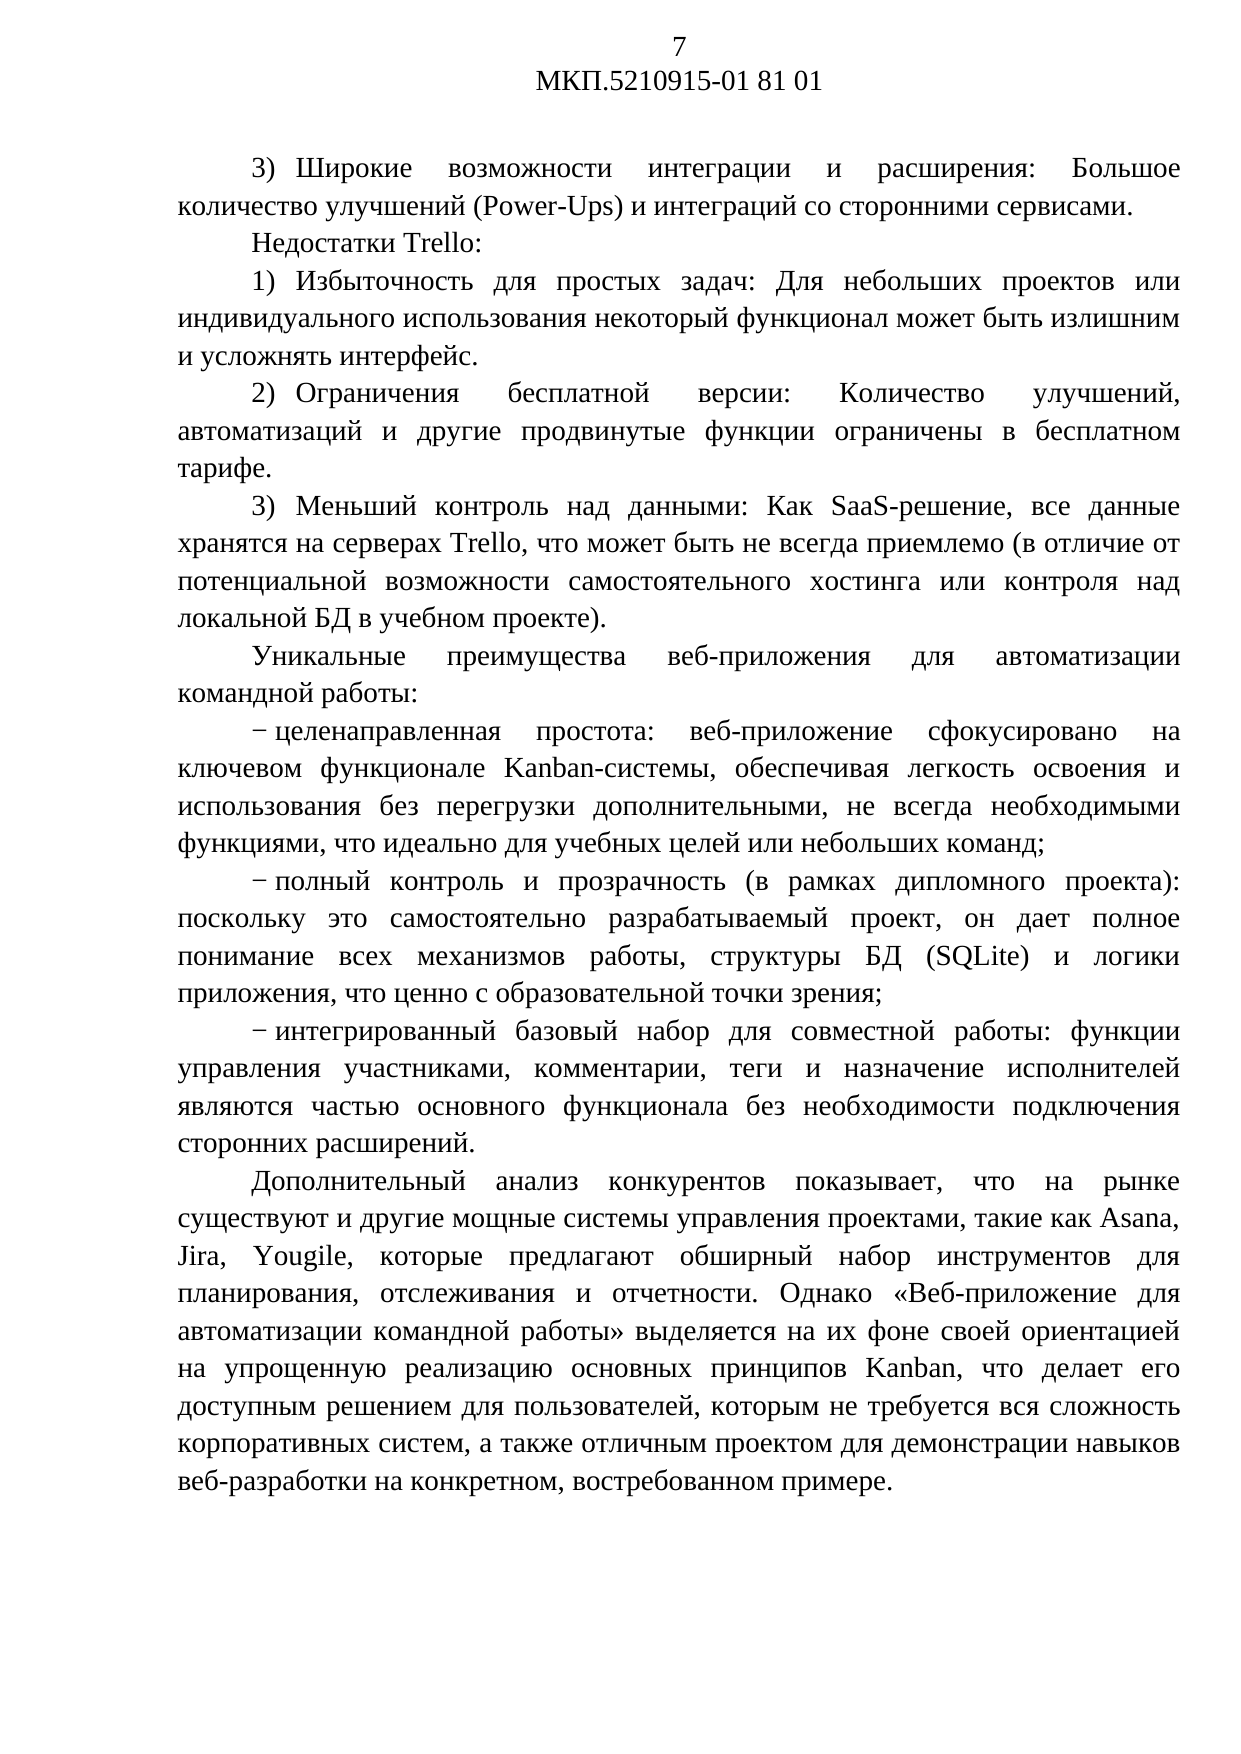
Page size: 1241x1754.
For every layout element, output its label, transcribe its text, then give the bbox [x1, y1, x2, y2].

text − целенаправленная простота: веб-приложение сфокусировано на ключевом функционале Kanban-системы, обеспечивая легкость освоения и использования без перегрузки дополнительными, не всегда необходимыми функциями, что идеально для учебных целей или небольших команд; [177, 710, 1181, 860]
text − полный контроль и прозрачность (в рамках дипломного проекта): поскольку это самостоятельно разрабатываемый проект, он дает полное понимание всех механизмов работы, структуры БД (SQLite) и логики приложения, что ценно с образовательной точки зрения; [177, 860, 1181, 1010]
list Избыточность для простых задач: Для небольших проектов или индивидуального использования некоторый функционал может быть излишним и усложнять интерфейс. [177, 260, 1181, 373]
text Уникальные преимущества веб-приложения для автоматизации командной работы: [177, 635, 1181, 710]
text Недостатки Trello: [177, 223, 1181, 260]
list Широкие возможности интеграции и расширения: Большое количество улучшений (Power-Ups) и интеграций со сторонними сервисами. [177, 148, 1181, 223]
list Ограничения бесплатной версии: Количество улучшений, автоматизаций и другие продвинутые функции ограничены в бесплатном тарифе. [177, 373, 1181, 485]
text − интегрированный базовый набор для совместной работы: функции управления участниками, комментарии, теги и назначение исполнителей являются частью основного функционала без необходимости подключения сторонних расширений. [177, 1010, 1181, 1160]
list Меньший контроль над данными: Как SaaS-решение, все данные хранятся на серверах Trello, что может быть не всегда приемлемо (в отличие от потенциальной возможности самостоятельного хостинга или контроля над локальной БД в учебном проекте). [177, 485, 1181, 635]
text Дополнительный анализ конкурентов показывает, что на рынке существуют и другие мощные системы управления проектами, такие как Asana, Jira, Yougile, которые предлагают обширный набор инструментов для планирования, отслеживания и отчетности. Однако «Веб-приложение для автоматизации командной работы» выделяется на их фоне своей ориентацией на упрощенную реализацию основных принципов Kanban, что делает его доступным решением для пользователей, которым не требуется вся сложность корпоративных систем, а также отличным проектом для демонстрации навыков веб-разработки на конкретном, востребованном примере. [177, 1160, 1181, 1498]
